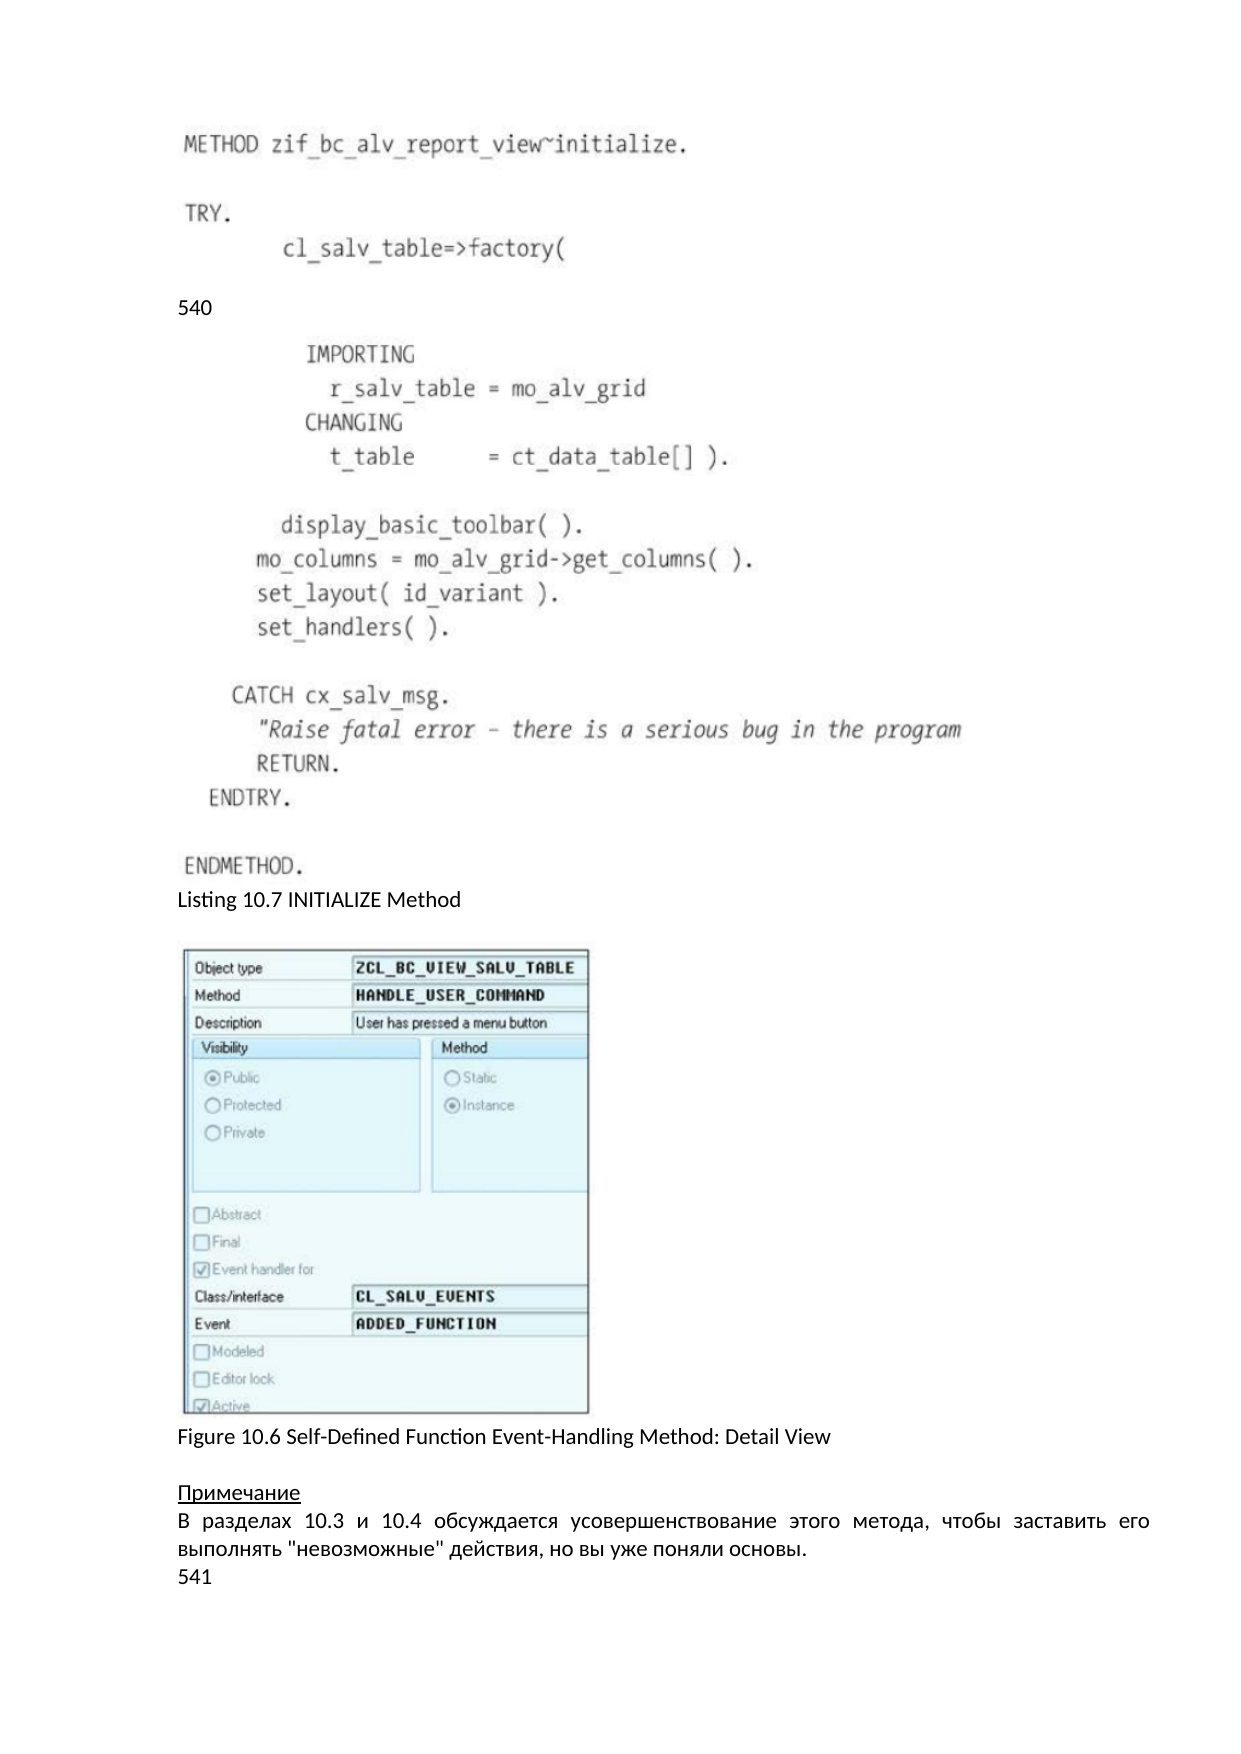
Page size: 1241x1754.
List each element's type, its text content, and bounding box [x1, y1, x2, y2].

text Примечание [177, 1478, 1152, 1506]
text Listing 10.7 INITIALIZE Method [177, 885, 1152, 913]
text 540 [177, 294, 1152, 321]
text 541 [177, 1562, 1152, 1590]
picture [177, 118, 1152, 294]
picture [177, 940, 599, 1422]
picture [177, 321, 1152, 885]
text Figure 10.6 Self-Defined Function Event-Handling Method: Detail View [177, 1422, 1152, 1450]
text В разделах 10.3 и 10.4 обсуждается усовершенствование этого метода, чтобы заставить его выполнять "невозможные" действия, но вы уже поняли основы. [177, 1506, 1152, 1562]
